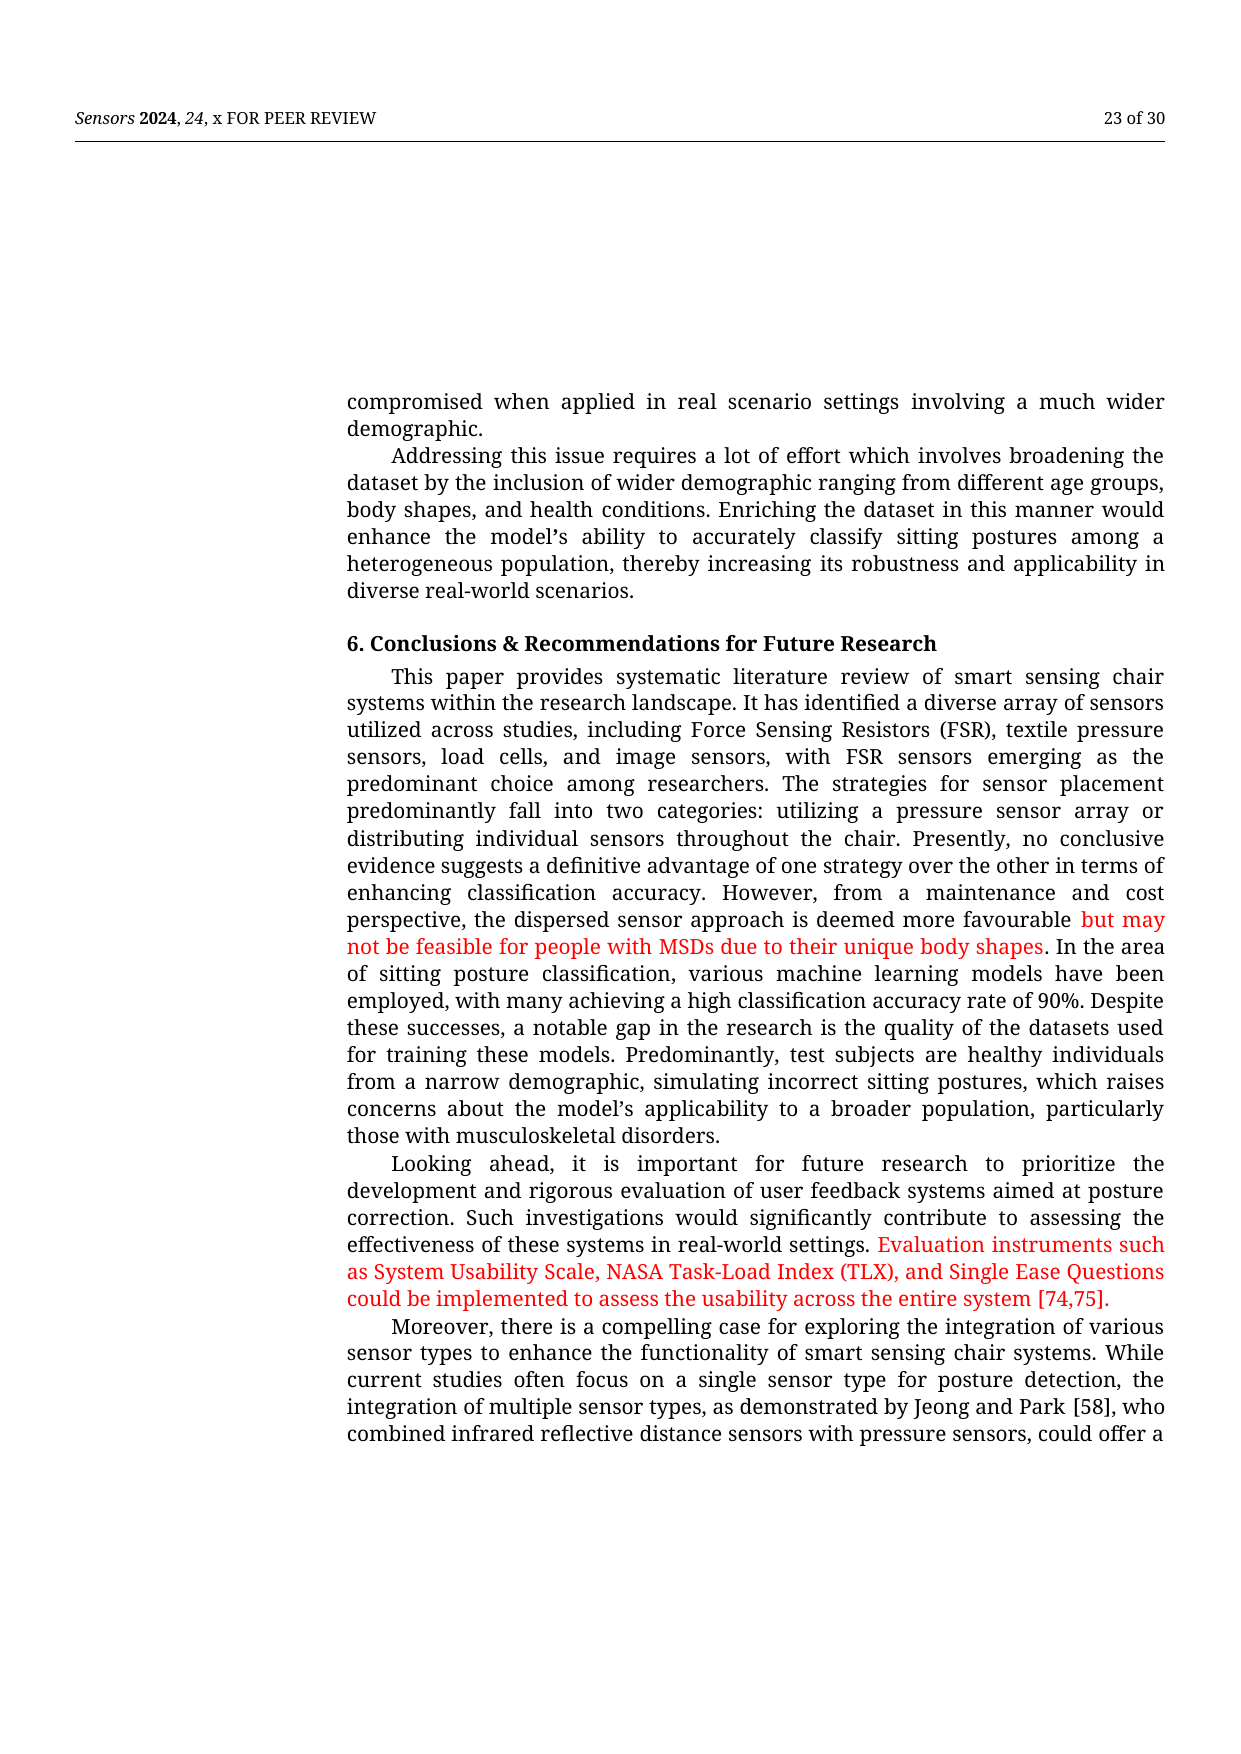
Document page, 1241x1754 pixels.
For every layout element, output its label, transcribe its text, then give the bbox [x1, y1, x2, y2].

text Addressing this issue requires a lot of effort which involves broadening the dataset by the inclusion of wider demographic ranging from different age groups, body shapes, and health conditions. Enriching the dataset in this manner would enhance the model’s ability to accurately classify sitting postures among a heterogeneous population, thereby increasing its robustness and applicability in diverse real-world scenarios. [347, 442, 1165, 604]
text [347, 388, 1165, 442]
text Looking ahead, it is important for future research to prioritize the development and rigorous evaluation of user feedback systems aimed at posture correction. Such investigations would significantly contribute to assessing the effectiveness of these systems in real-world settings. Evaluation instruments such as System Usability Scale, NASA Task-Load Index (TLX), and Single Ease Questions could be implemented to assess the usability across the entire system [74,75]. [347, 1150, 1165, 1312]
text This paper provides systematic literature review of smart sensing chair systems within the research landscape. It has identified a diverse array of sensors utilized across studies, including Force Sensing Resistors (FSR), textile pressure sensors, load cells, and image sensors, with FSR sensors emerging as the predominant choice among researchers. The strategies for sensor placement predominantly fall into two categories: utilizing a pressure sensor array or distributing individual sensors throughout the chair. Presently, no conclusive evidence suggests a definitive advantage of one strategy over the other in terms of enhancing classification accuracy. However, from a maintenance and cost perspective, the dispersed sensor approach is deemed more favourable but may not be feasible for people with MSDs due to their unique body shapes. In the area of sitting posture classification, various machine learning models have been employed, with many achieving a high classification accuracy rate of 90%. Despite these successes, a notable gap in the research is the quality of the datasets used for training these models. Predominantly, test subjects are healthy individuals from a narrow demographic, simulating incorrect sitting postures, which raises concerns about the model’s applicability to a broader population, particularly those with musculoskeletal disorders. [347, 663, 1165, 1150]
subtitle 6. Conclusions & Recommendations for Future Research [347, 629, 1165, 656]
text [347, 1312, 1165, 1448]
